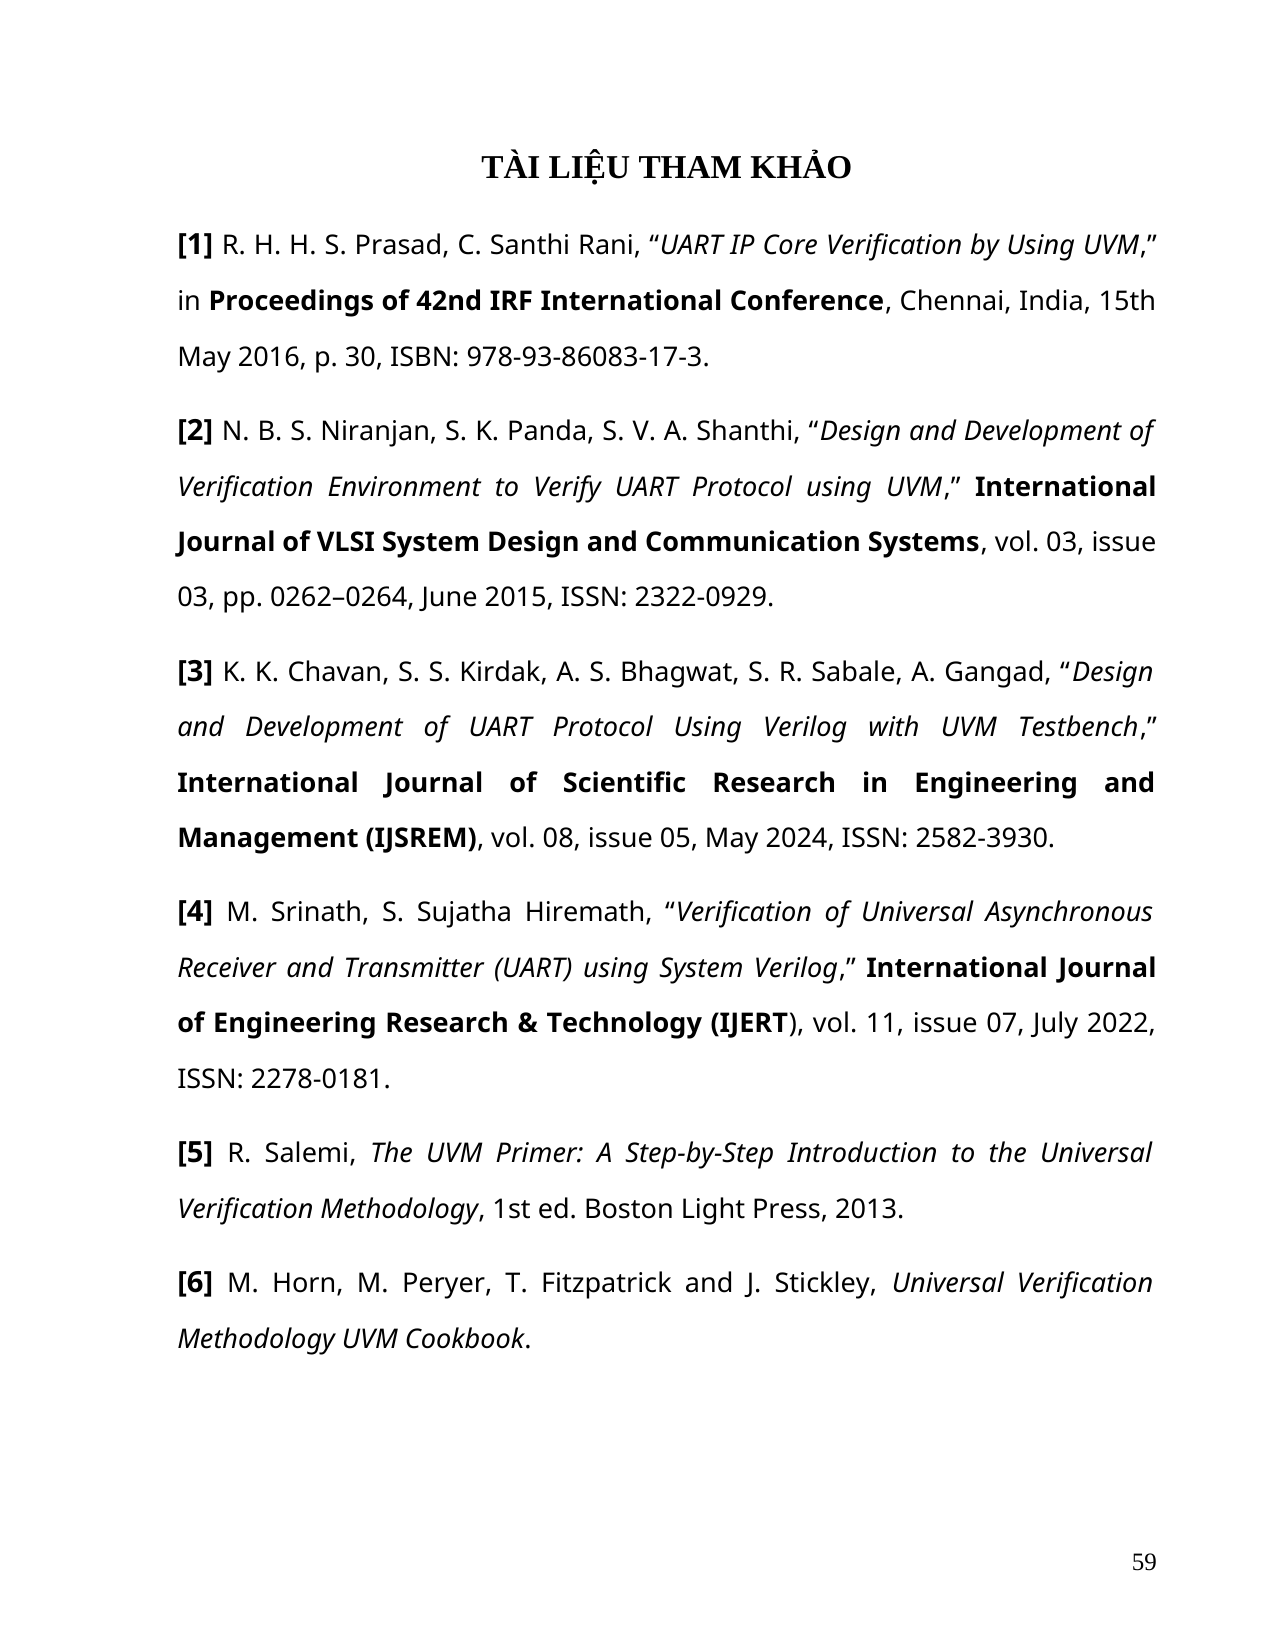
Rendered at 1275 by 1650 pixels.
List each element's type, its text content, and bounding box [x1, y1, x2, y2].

text [4] M. Srinath, S. Sujatha Hiremath, “Verification of Universal Asynchronous Receiver and Transmitter (UART) using System Verilog,” International Journal of Engineering Research & Technology (IJERT), vol. 11, issue 07, July 2022, ISSN: 2278-0181. [177, 891, 1156, 1096]
text [6] M. Horn, M. Peryer, T. Fitzpatrick and J. Stickley, Universal Verification Methodology UVM Cookbook. [177, 1261, 1156, 1356]
text [5] R. Salemi, The UVM Primer: A Step-by-Step Introduction to the Universal Verification Methodology, 1st ed. Boston Light Press, 2013. [177, 1131, 1156, 1226]
text [2] N. B. S. Niranjan, S. K. Panda, S. V. A. Shanthi, “Design and Development of Verification Environment to Verify UART Protocol using UVM,” International Journal of VLSI System Design and Communication Systems, vol. 03, issue 03, pp. 0262–0264, June 2015, ISSN: 2322-0929. [177, 409, 1156, 615]
text TÀI LIỆU THAM KHẢO [177, 147, 1156, 185]
text [3] K. K. Chavan, S. S. Kirdak, A. S. Bhagwat, S. R. Sabale, A. Gangad, “Design and Development of UART Protocol Using Verilog with UVM Testbench,” International Journal of Scientific Research in Engineering and Management (IJSREM), vol. 08, issue 05, May 2024, ISSN: 2582-3930. [177, 650, 1156, 855]
text [1] R. H. H. S. Prasad, C. Santhi Rani, “UART IP Core Verification by Using UVM,” in Proceedings of 42nd IRF International Conference, Chennai, India, 15th May 2016, p. 30, ISBN: 978-93-86083-17-3. [177, 224, 1156, 374]
